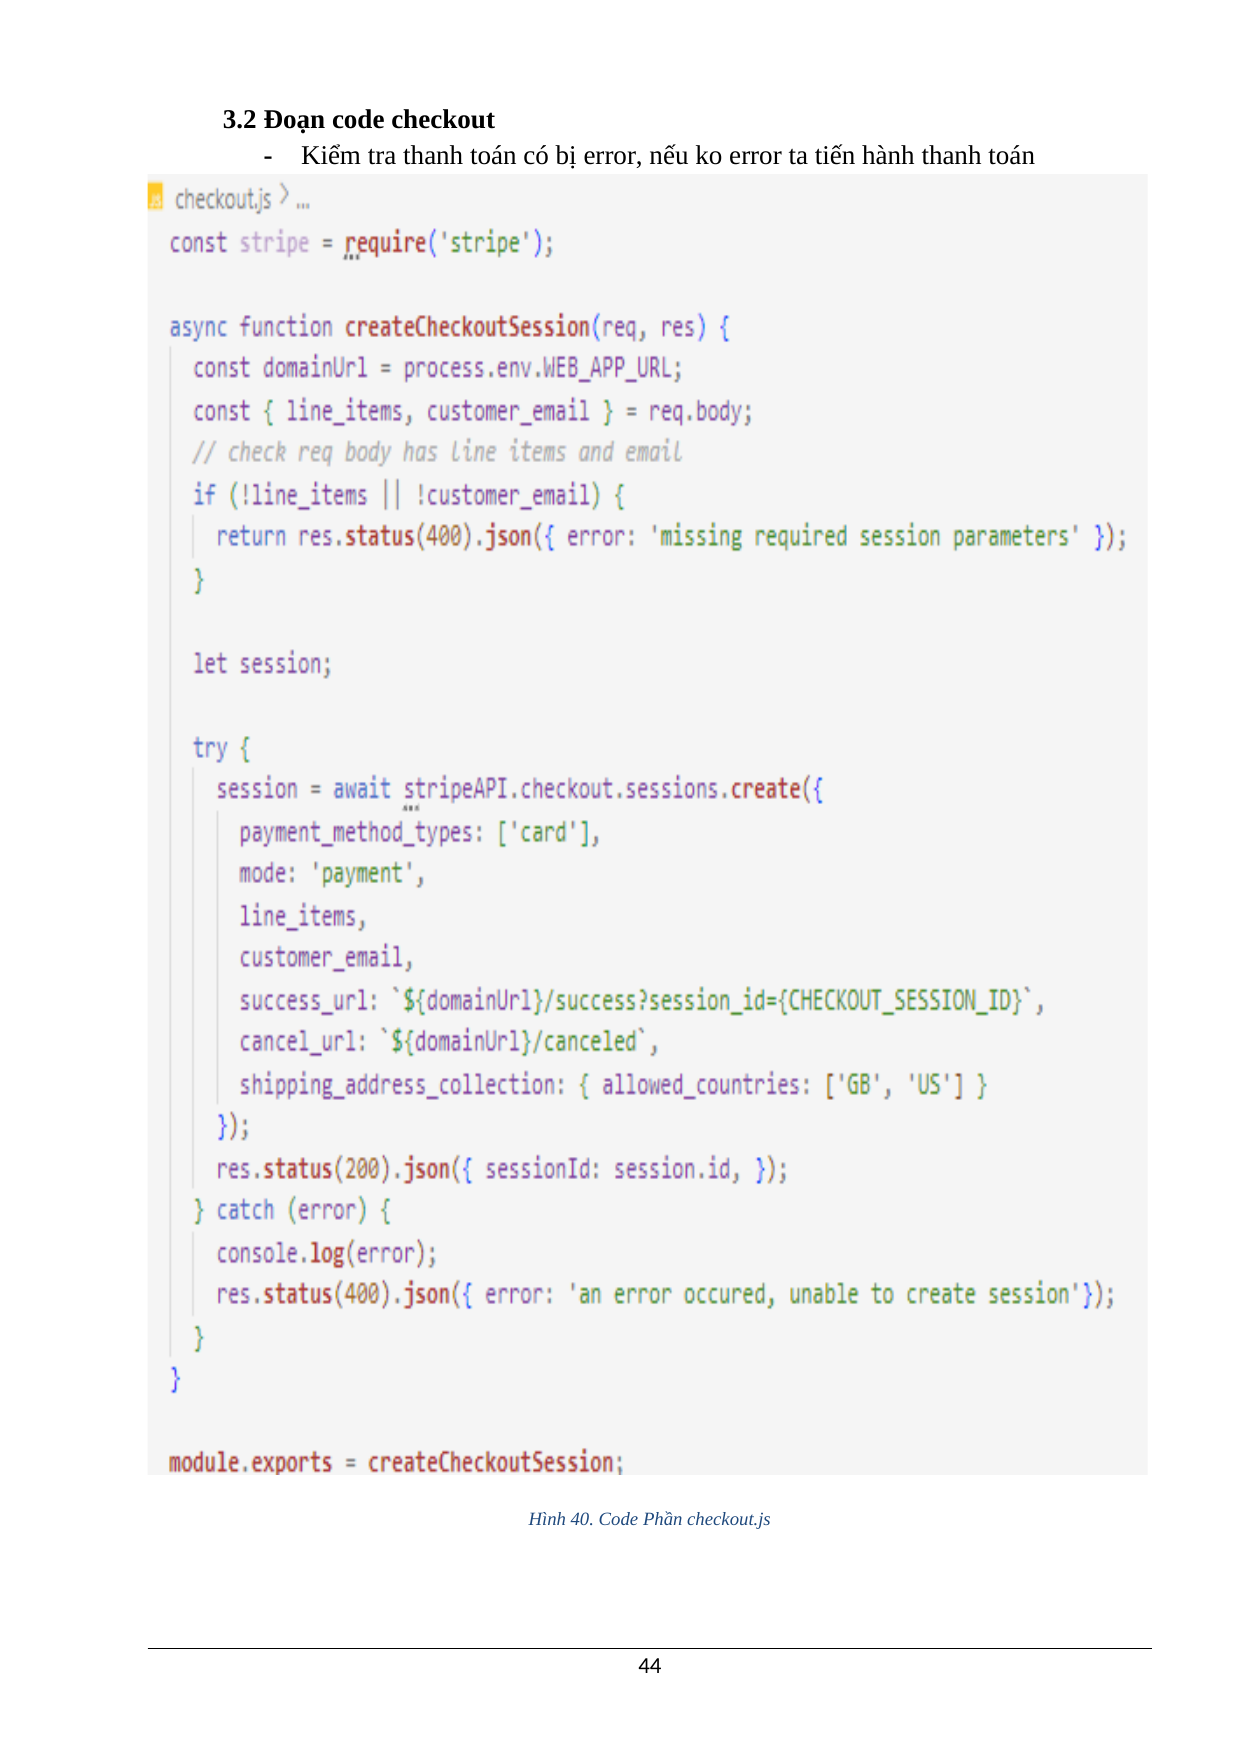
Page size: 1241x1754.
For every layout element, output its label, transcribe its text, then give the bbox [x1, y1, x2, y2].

list Kiểm tra thanh toán có bị error, nếu ko error ta tiến hành thanh toán [263, 139, 1152, 170]
list Đoạn code checkout [223, 103, 1152, 134]
text Hình 40. Code Phần checkout.js [148, 1508, 1152, 1529]
picture [147, 174, 1148, 1475]
